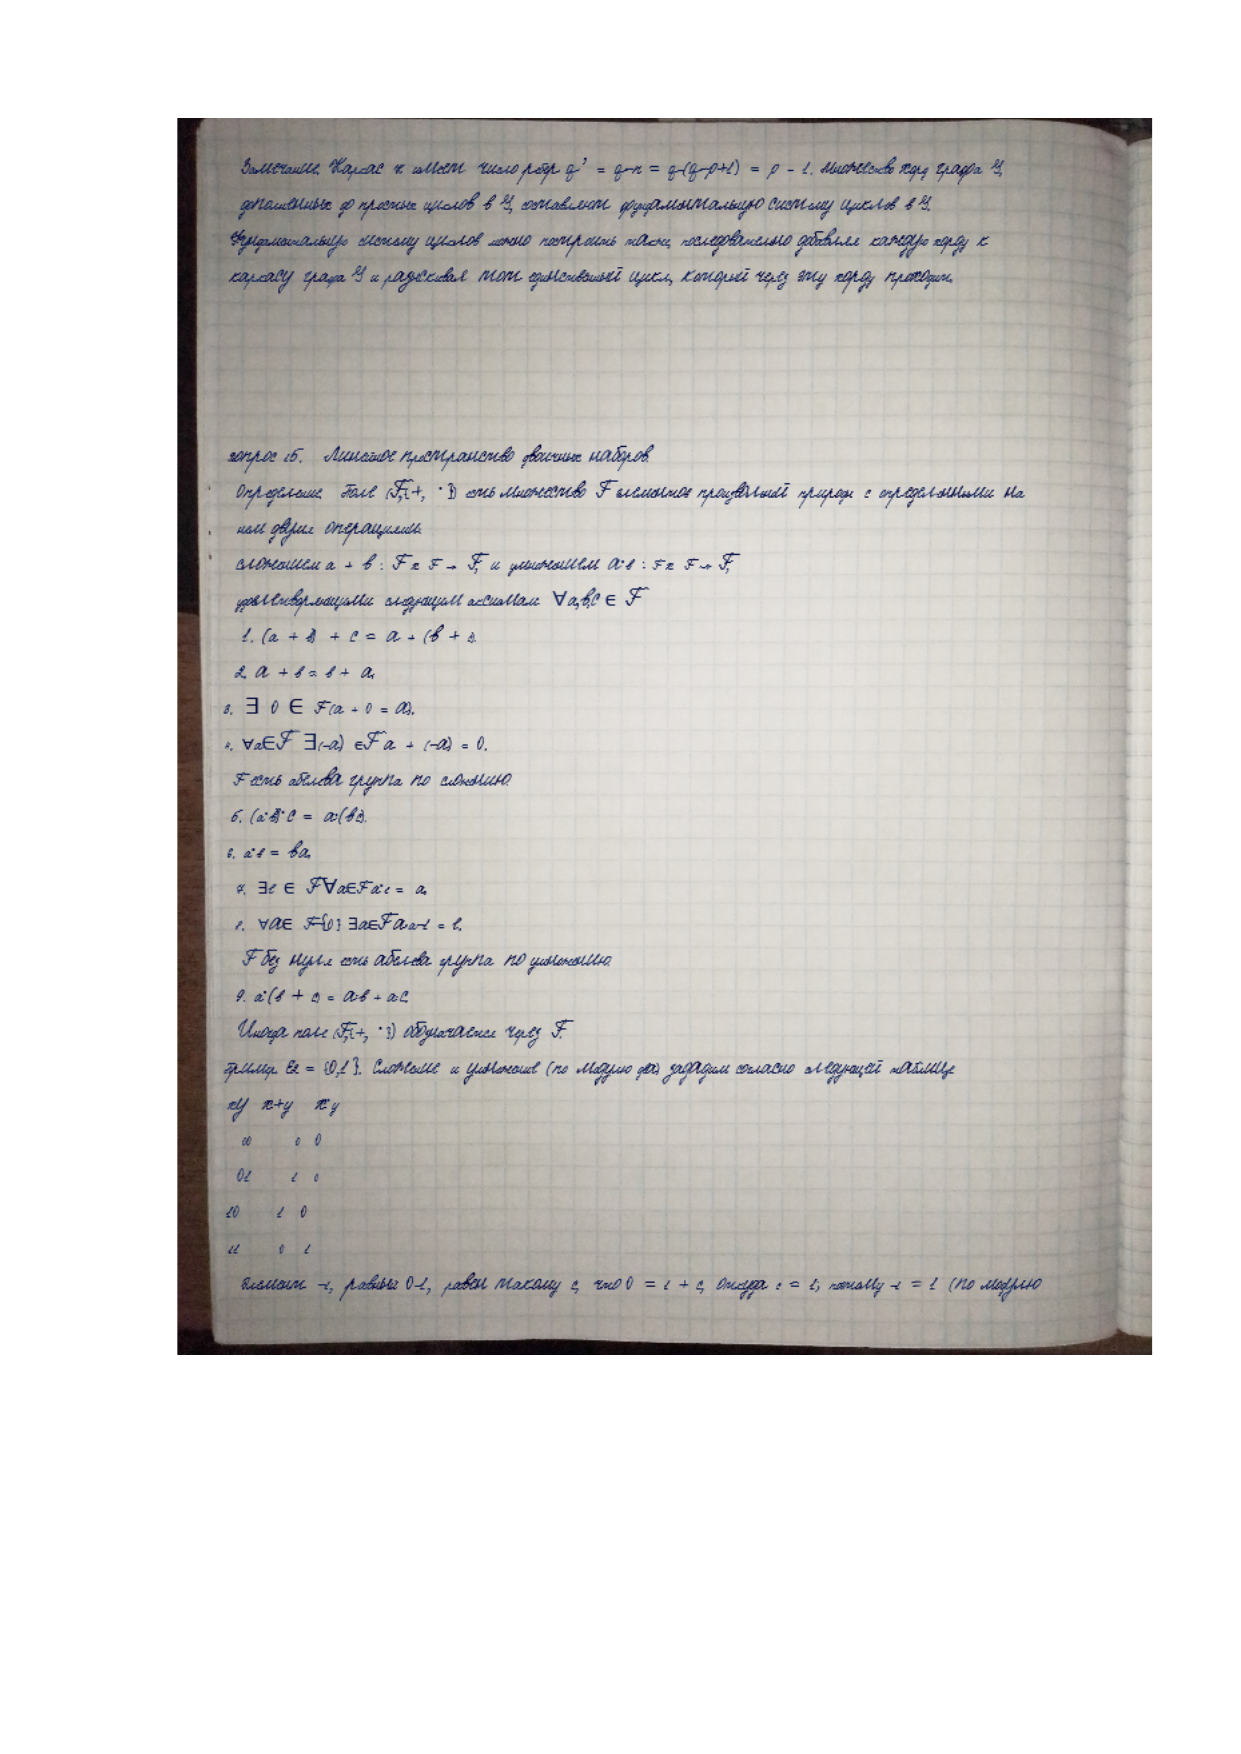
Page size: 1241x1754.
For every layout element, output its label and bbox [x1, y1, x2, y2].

picture [177, 118, 1153, 1355]
